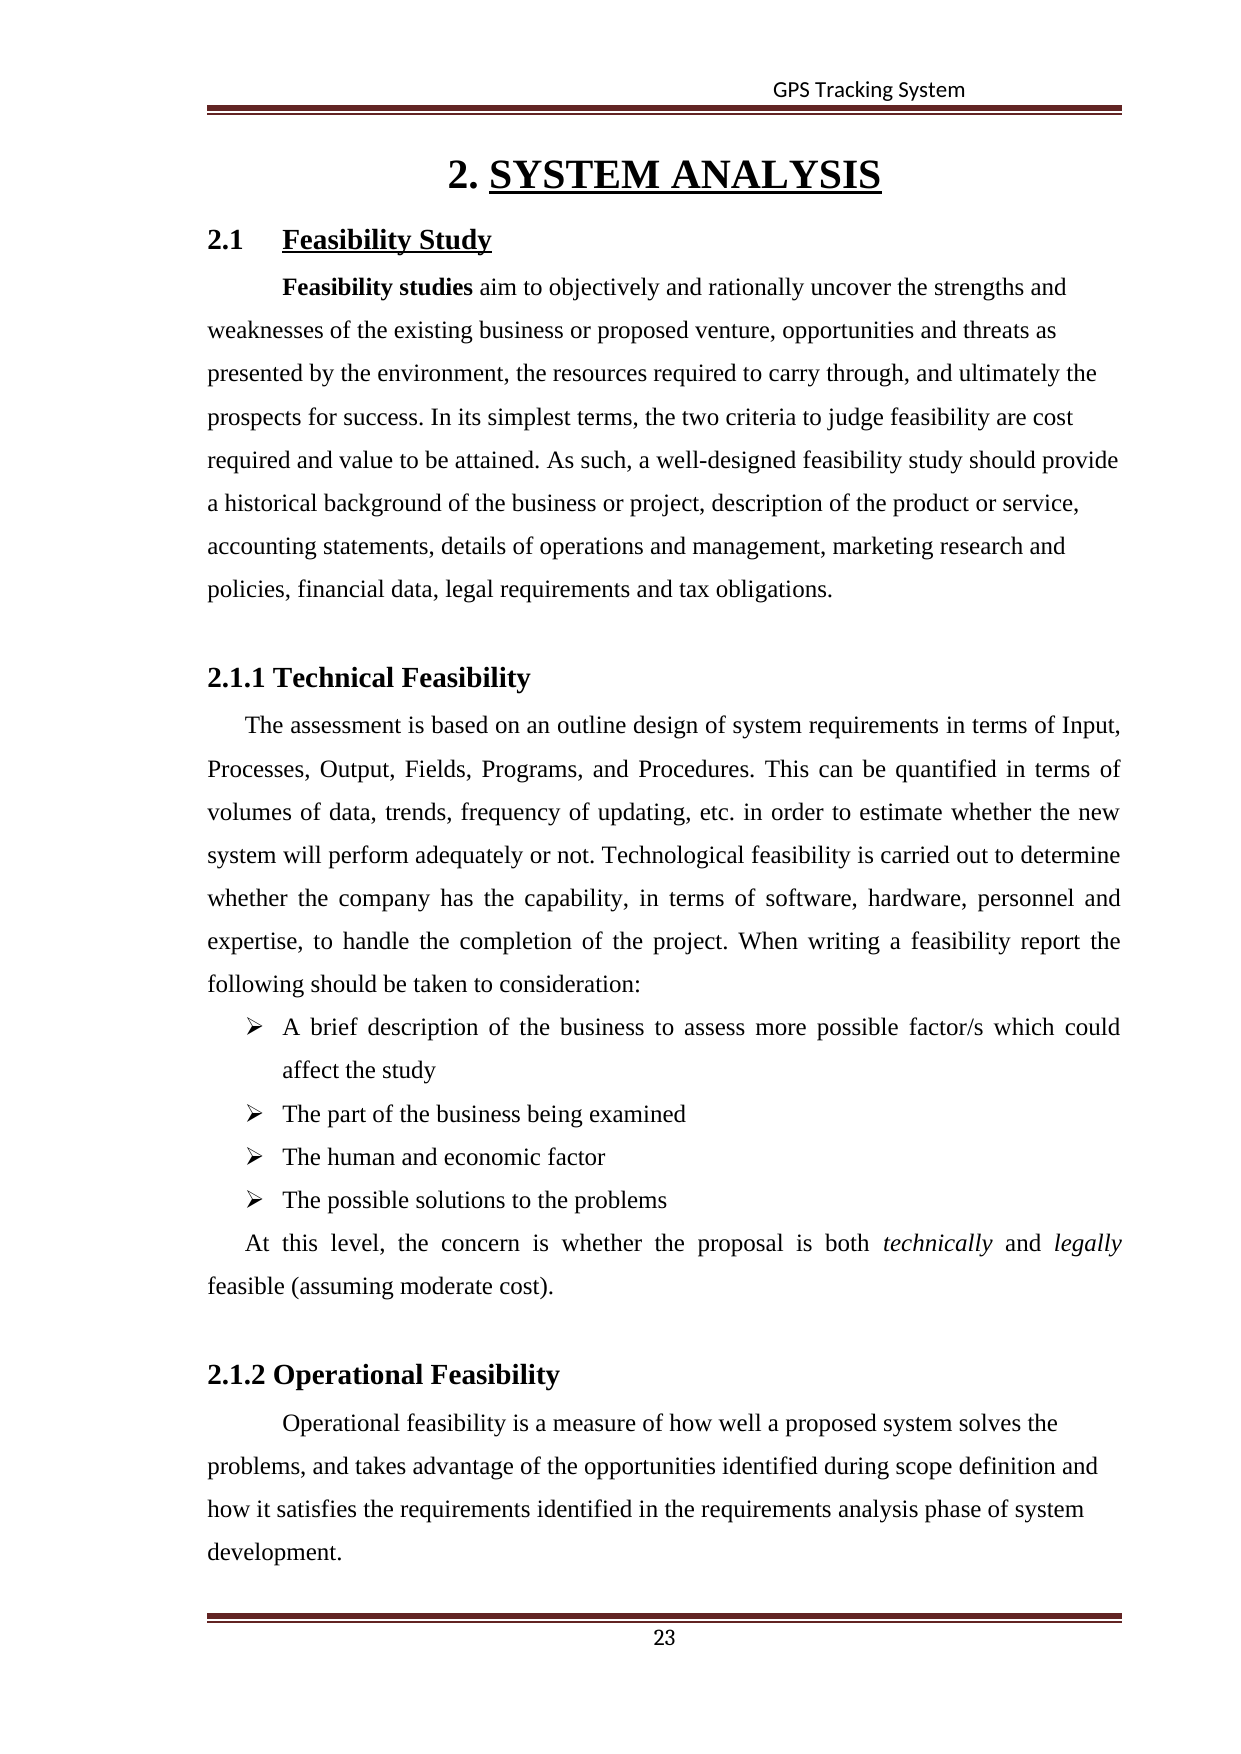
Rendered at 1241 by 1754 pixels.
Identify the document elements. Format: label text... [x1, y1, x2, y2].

list A brief description of the business to assess more possible factor/s which could affect the study [244, 1012, 1122, 1084]
list The part of the business being examined [244, 1099, 1122, 1127]
list The possible solutions to the problems [244, 1185, 1122, 1214]
text 2. SYSTEM ANALYSIS [207, 150, 1122, 198]
text Operational feasibility is a measure of how well a proposed system solves the problems, and takes advantage of the opportunities identified during scope definition and how it satisfies the requirements identified in the requirements analysis phase of system development. [207, 1408, 1122, 1566]
list Feasibility Study [207, 222, 1122, 255]
text The assessment is based on an outline design of system requirements in terms of Input, Processes, Output, Fields, Programs, and Procedures. This can be quantified in terms of volumes of data, trends, frequency of updating, etc. in order to estimate whether the new system will perform adequately or not. Technological feasibility is carried out to determine whether the company has the capability, in terms of software, hardware, personnel and expertise, to handle the completion of the project. When writing a feasibility report the following should be taken to consideration: [207, 711, 1122, 998]
text Feasibility studies aim to objectively and rationally uncover the strengths and weaknesses of the existing business or proposed venture, opportunities and threats as presented by the environment, the resources required to carry through, and ultimately the prospects for success. In its simplest terms, the two criteria to judge feasibility are cost required and value to be attained. As such, a well-designed feasibility study should provide a historical background of the business or project, description of the product or service, accounting statements, details of operations and management, marketing research and policies, financial data, legal requirements and tax obligations. [207, 272, 1122, 603]
text At this level, the concern is whether the proposal is both technically and legally feasible (assuming moderate cost). [207, 1228, 1122, 1300]
list The human and economic factor [244, 1142, 1122, 1171]
text 2.1.1 Technical Feasibility [207, 660, 1122, 694]
text 2.1.2 Operational Feasibility [207, 1357, 1122, 1391]
